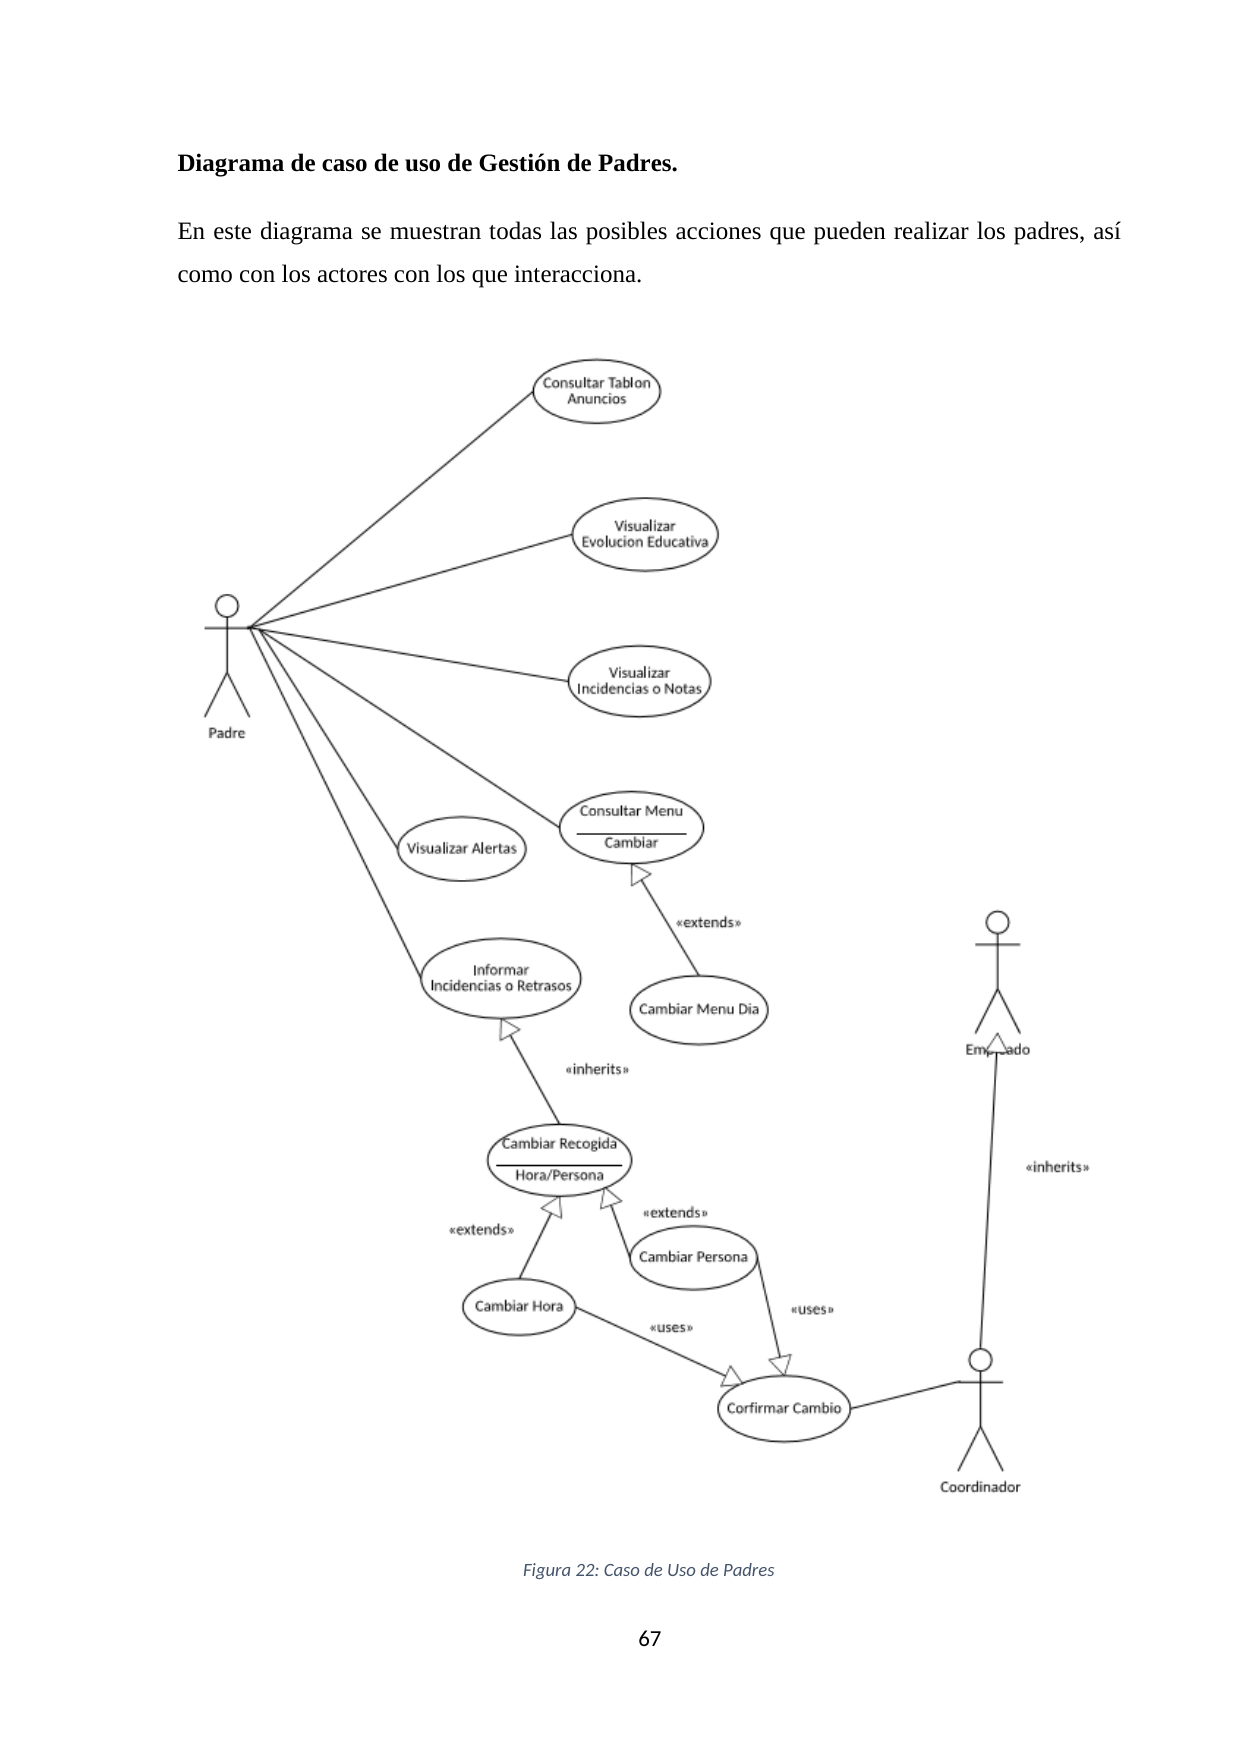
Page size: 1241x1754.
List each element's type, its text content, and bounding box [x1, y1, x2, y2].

text En este diagrama se muestran todas las posibles acciones que pueden realizar los padres, así como con los actores con los que interacciona. [177, 216, 1122, 288]
picture [177, 327, 1122, 1520]
text Diagrama de caso de uso de Gestión de Padres. [177, 148, 1122, 176]
